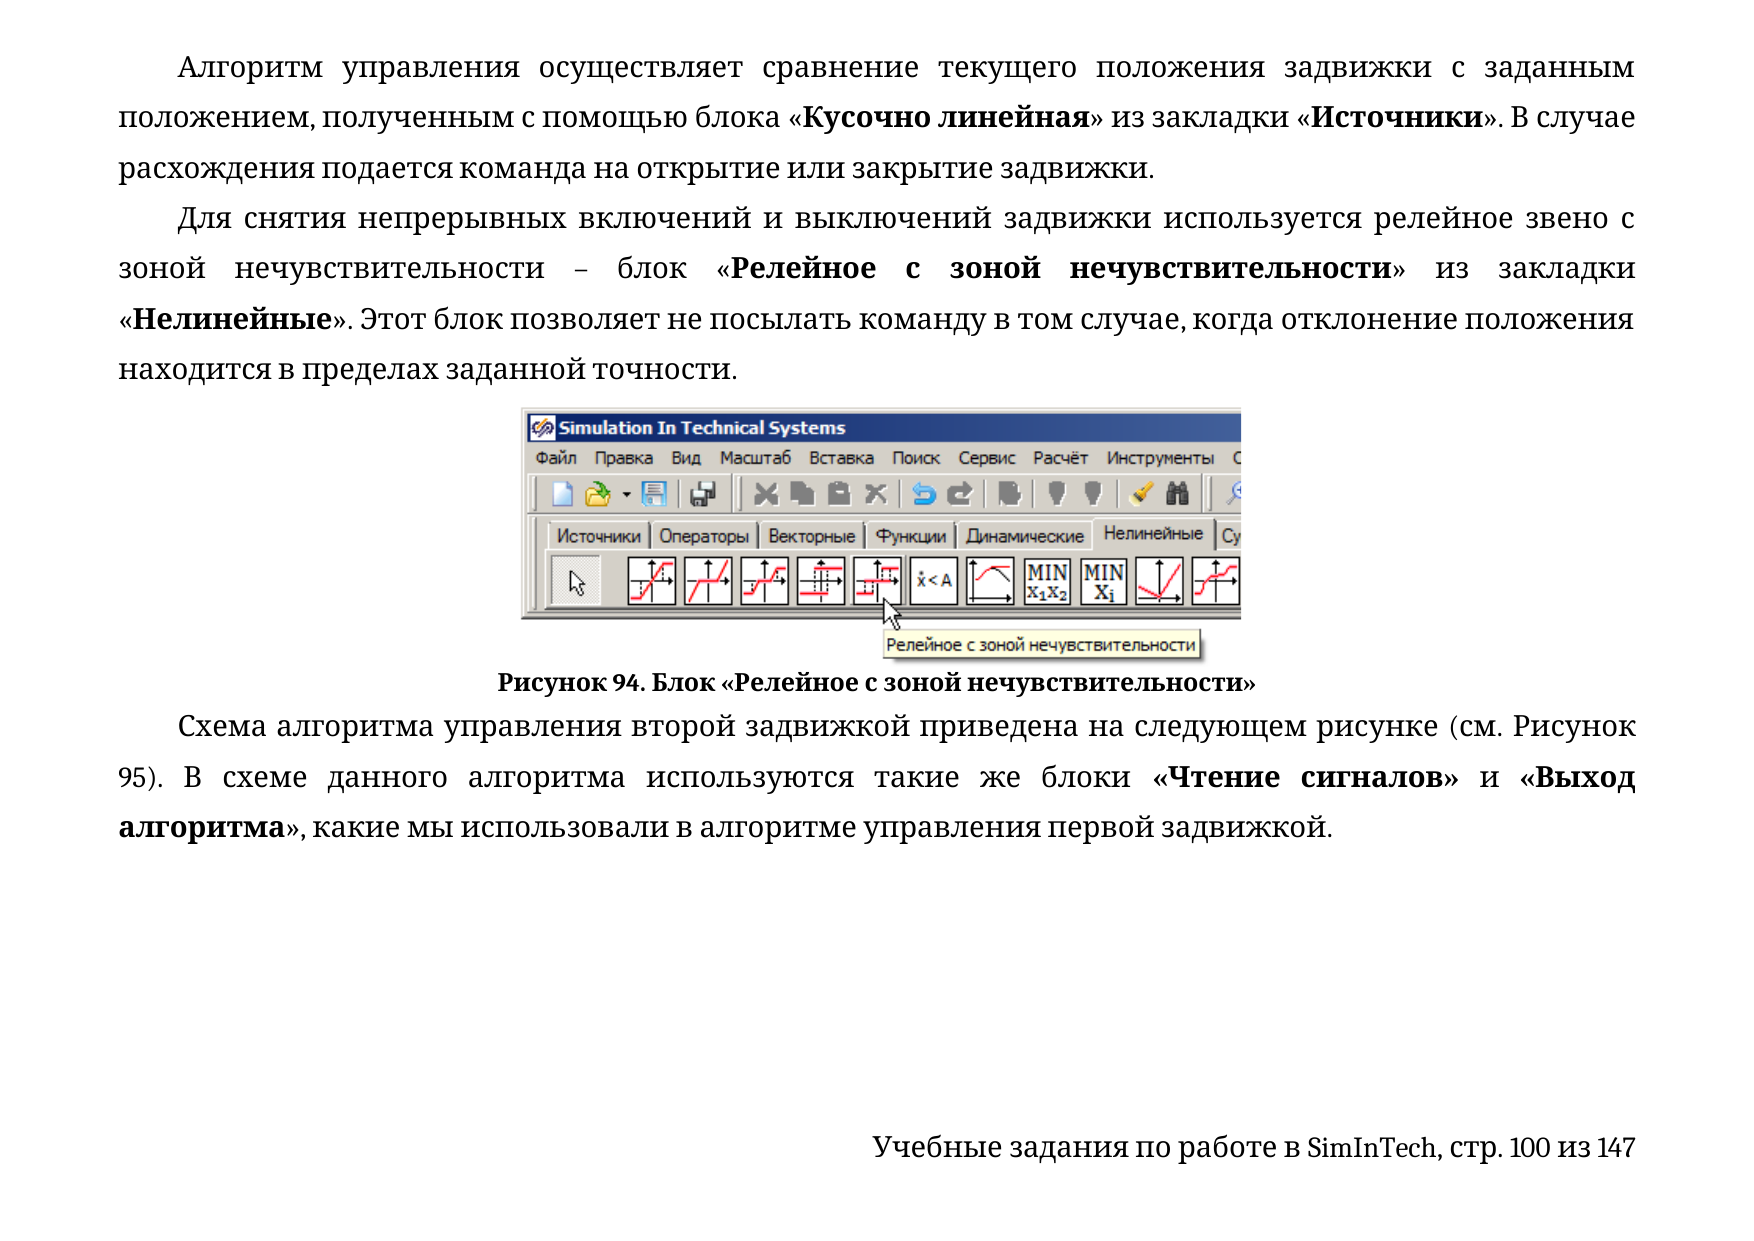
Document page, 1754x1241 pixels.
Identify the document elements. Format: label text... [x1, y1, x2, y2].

text Алгоритм управления осуществляет сравнение текущего положения задвижки с заданным положением, полученным с помощью блока «Кусочно линейная» из закладки «Источники». В случае расхождения подается команда на открытие или закрытие задвижки. [118, 51, 1636, 185]
picture [512, 403, 1242, 670]
text Для снятия непрерывных включений и выключений задвижки используется релейное звено с зоной нечувствительности – блок «Релейное с зоной нечувствительности» из закладки «Нелинейные». Этот блок позволяет не посылать команду в том случае, когда отклонение положения находится в пределах заданной точности. [118, 202, 1636, 387]
